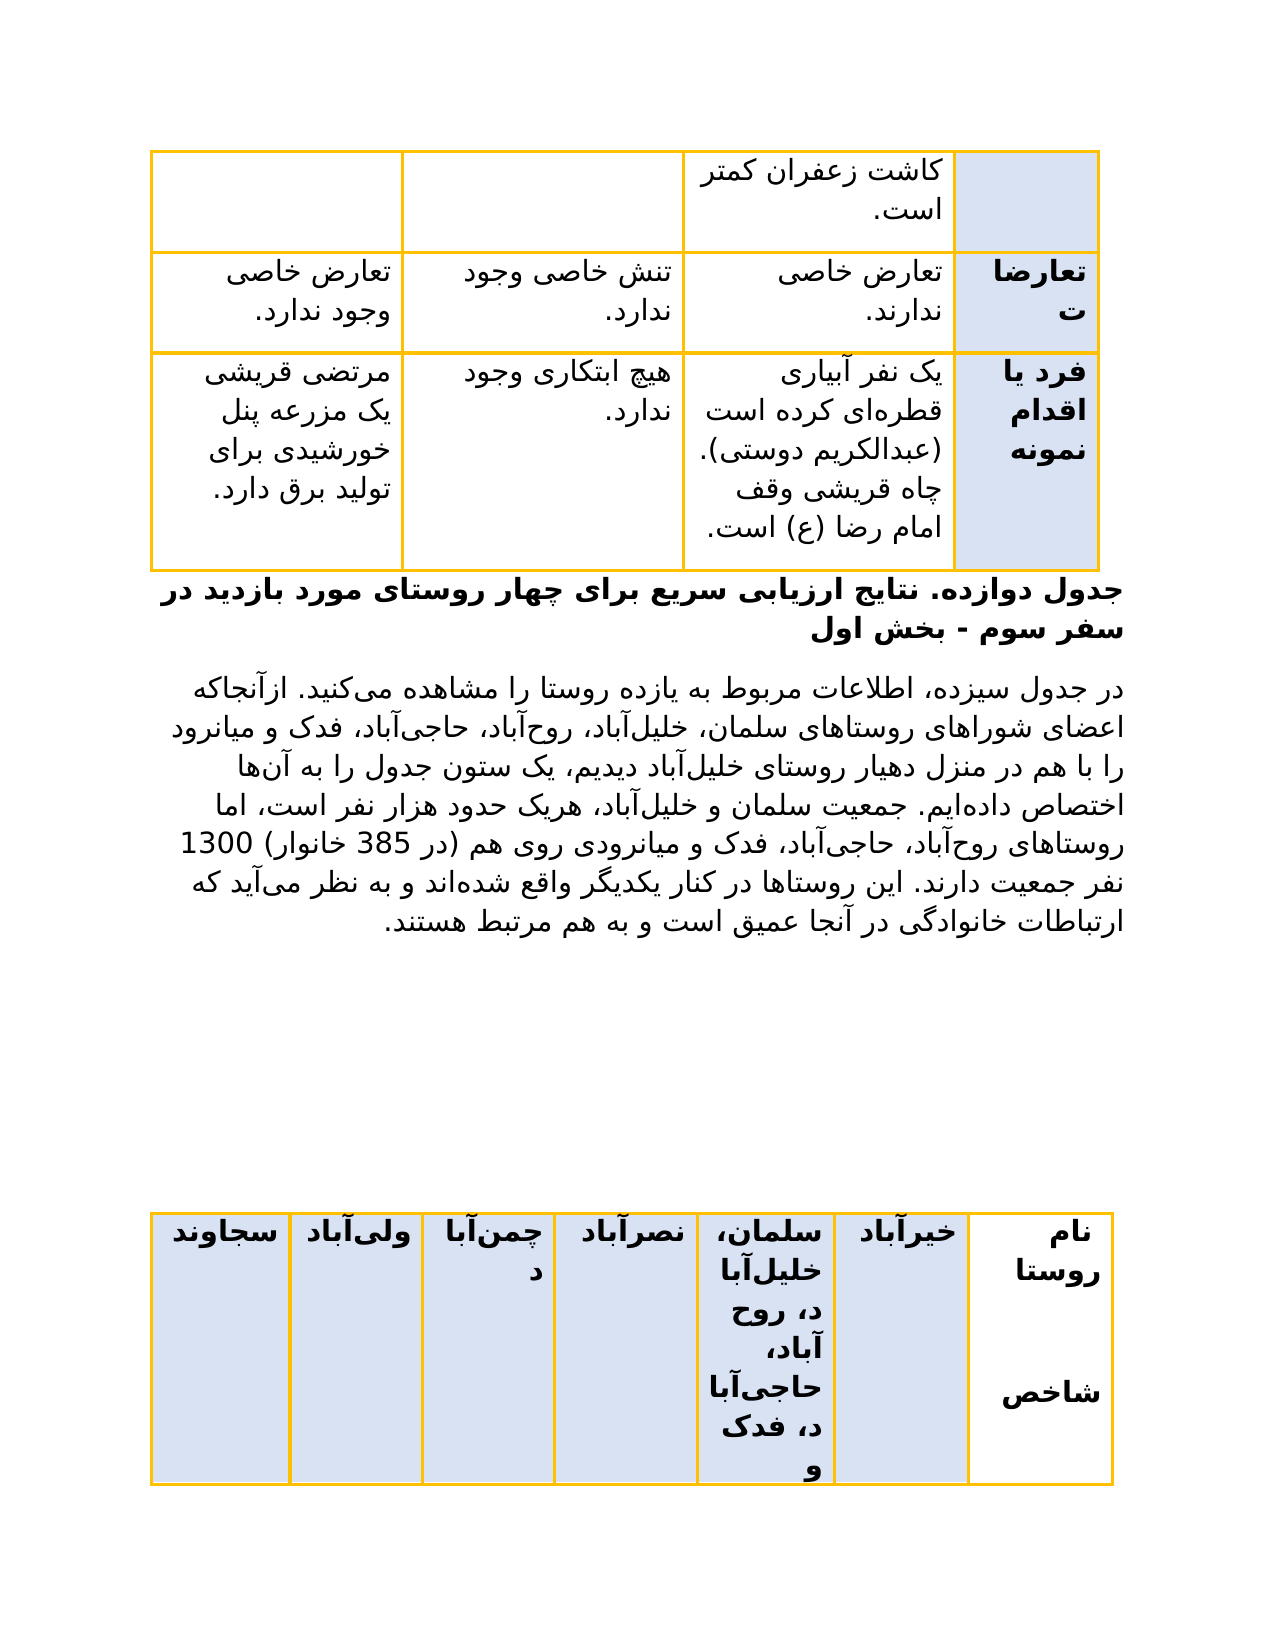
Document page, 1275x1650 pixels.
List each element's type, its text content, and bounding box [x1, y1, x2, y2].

table_cell یک نفر آبیاری قطره‌ای کرده ‌است (عبدالکریم دوستی). چاه قریشی وقف امام رضا (ع) است. [685, 355, 953, 569]
table_cell تعارض خاصی وجود ندارد. [153, 254, 401, 351]
table_cell تنش خاصی وجود ندارد. [404, 254, 682, 351]
table_header ولی‌آباد [292, 1215, 421, 1482]
text در جدول سیزده، اطلاعات مربوط به یازده روستا را مشاهده می‌کنید. ازآنجاکه اعضای شوراهای روستاهای سلمان، خلیل‌آباد، روح‌آباد، حاجی‌آباد، فدک و میانرود را با هم در منزل دهیار روستای خلیل‌آباد دیدیم، یک ستون جدول را به آن‌ها اختصاص داده‌ایم. جمعیت سلمان و خلیل‌آباد، هریک حدود هزار نفر است، اما روستاهای روح‌آباد، حاجی‌آباد، فدک و میانرودی روی هم (در 385 خانوار) 1300 نفر جمعیت دارند. این روستاها در کنار یکدیگر واقع شده‌اند و به نظر می‌آید که ارتباطات خانوادگی در آنجا عمیق است و به هم مرتبط هستند. [150, 671, 1125, 939]
table_cell تعارض خاصی ندارند. [685, 254, 953, 351]
table_cell هیچ ابتکاری وجود ندارد. [404, 355, 682, 569]
table_header نصرآباد [556, 1215, 696, 1482]
table_header خیرآباد [836, 1215, 967, 1482]
table_cell مرتضی قریشی یک مزرعه پنل خورشیدی برای تولید برق دارد. [153, 355, 401, 569]
table_header نام روستا شاخص [970, 1215, 1111, 1482]
table_cell تعارضات [956, 254, 1097, 351]
text جدول دوازده. نتایج ارزیابی سریع برای چهار روستای مورد بازدید در سفر سوم - بخش اول [150, 572, 1125, 645]
table_header چمن‌آباد [424, 1215, 553, 1482]
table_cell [404, 153, 682, 251]
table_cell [153, 153, 401, 251]
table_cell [956, 153, 1097, 251]
table_cell فرد یا اقدام نمونه [956, 355, 1097, 569]
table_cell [685, 153, 953, 251]
table_header سجاوند [153, 1215, 288, 1482]
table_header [699, 1215, 833, 1482]
